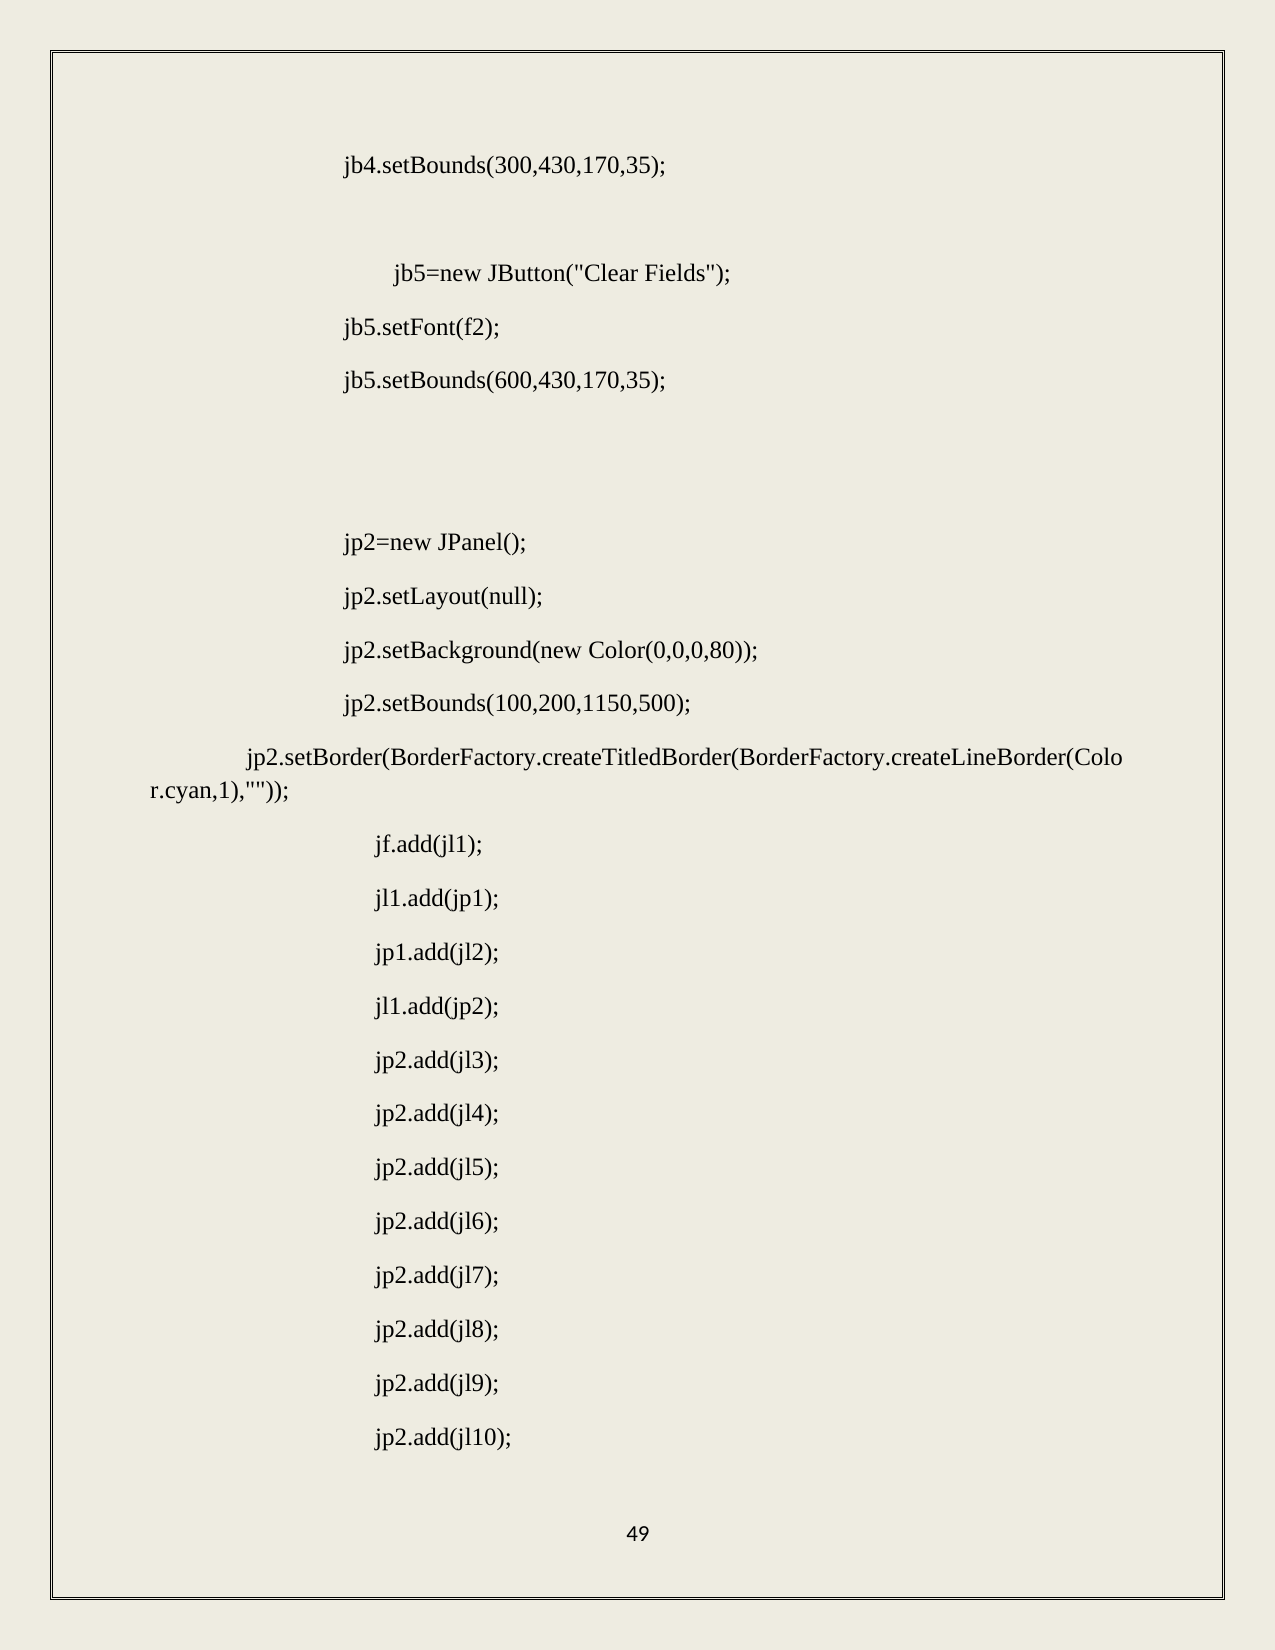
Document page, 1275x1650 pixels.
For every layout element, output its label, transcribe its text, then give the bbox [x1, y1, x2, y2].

text jl1.add(jp1); [150, 883, 1125, 912]
text jl1.add(jp2); [150, 991, 1125, 1019]
text jp2=new JPanel(); [150, 527, 1125, 556]
text jb5.setFont(f2); [150, 312, 1125, 340]
text jp2.add(jl8); [150, 1314, 1125, 1343]
text jp2.add(jl6); [150, 1206, 1125, 1235]
text jp2.add(jl3); [150, 1045, 1125, 1073]
text jp2.add(jl7); [150, 1260, 1125, 1289]
text jb5.setBounds(600,430,170,35); [150, 365, 1125, 394]
text jp1.add(jl2); [150, 937, 1125, 966]
text jp2.add(jl9); [150, 1368, 1125, 1397]
text jp2.add(jl5); [150, 1152, 1125, 1181]
text jp2.setBackground(new Color(0,0,0,80)); [150, 635, 1125, 663]
text jb4.setBounds(300,430,170,35); [150, 150, 1125, 179]
text jp2.add(jl10); [150, 1422, 1125, 1450]
text jp2.add(jl4); [150, 1098, 1125, 1127]
text jf.add(jl1); [150, 829, 1125, 858]
text jb5=new JButton("Clear Fields"); [150, 258, 1125, 286]
text jp2.setBorder(BorderFactory.createTitledBorder(BorderFactory.createLineBorder(Color.cyan,1),"")); [150, 742, 1125, 804]
text jp2.setLayout(null); [150, 581, 1125, 609]
text jp2.setBounds(100,200,1150,500); [150, 688, 1125, 717]
